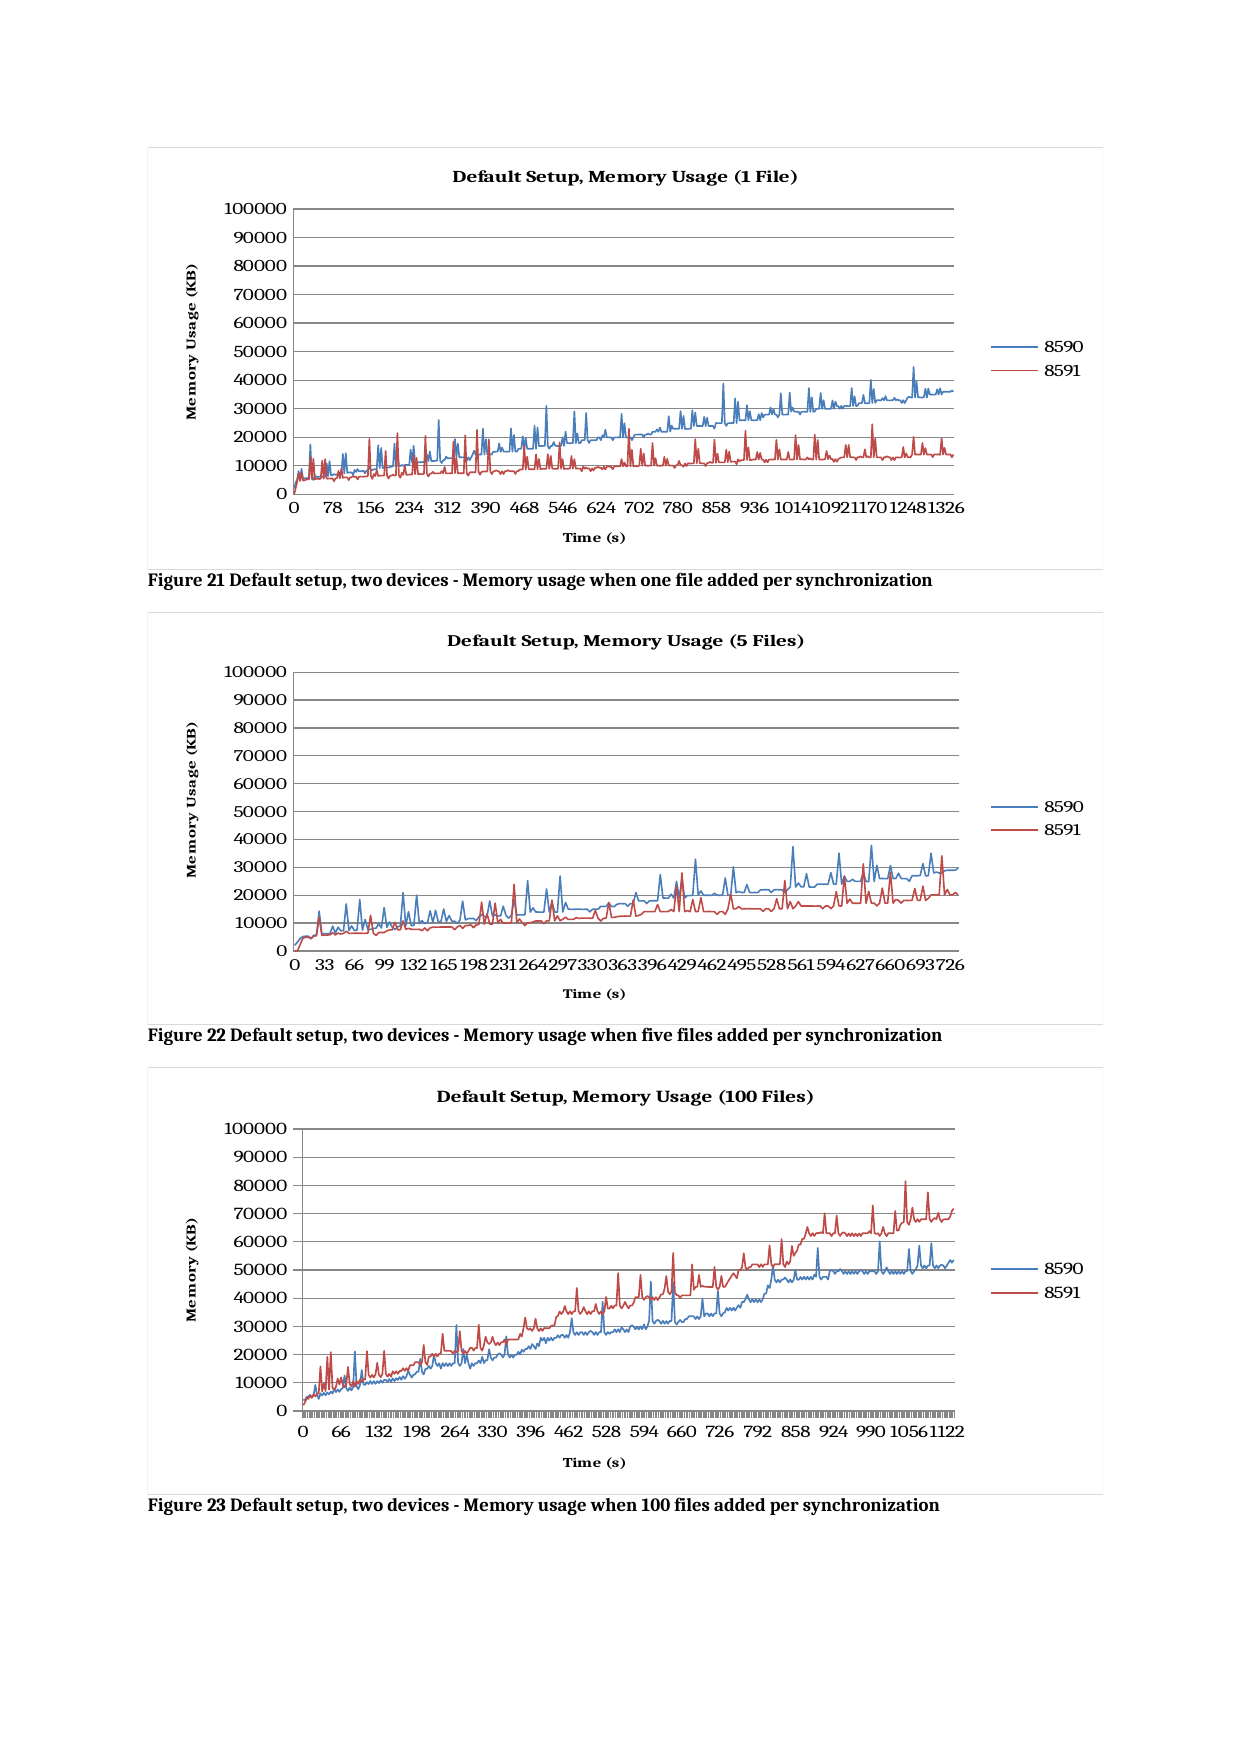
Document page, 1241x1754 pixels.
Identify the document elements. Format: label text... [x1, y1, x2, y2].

text Figure 22 Default setup, two devices - Memory usage when five files added per synchronization [148, 1025, 1092, 1046]
text Figure 23 Default setup, two devices - Memory usage when 100 files added per synchronization [148, 1495, 1092, 1516]
text Figure 21 Default setup, two devices - Memory usage when one file added per synchronization [148, 570, 1092, 592]
